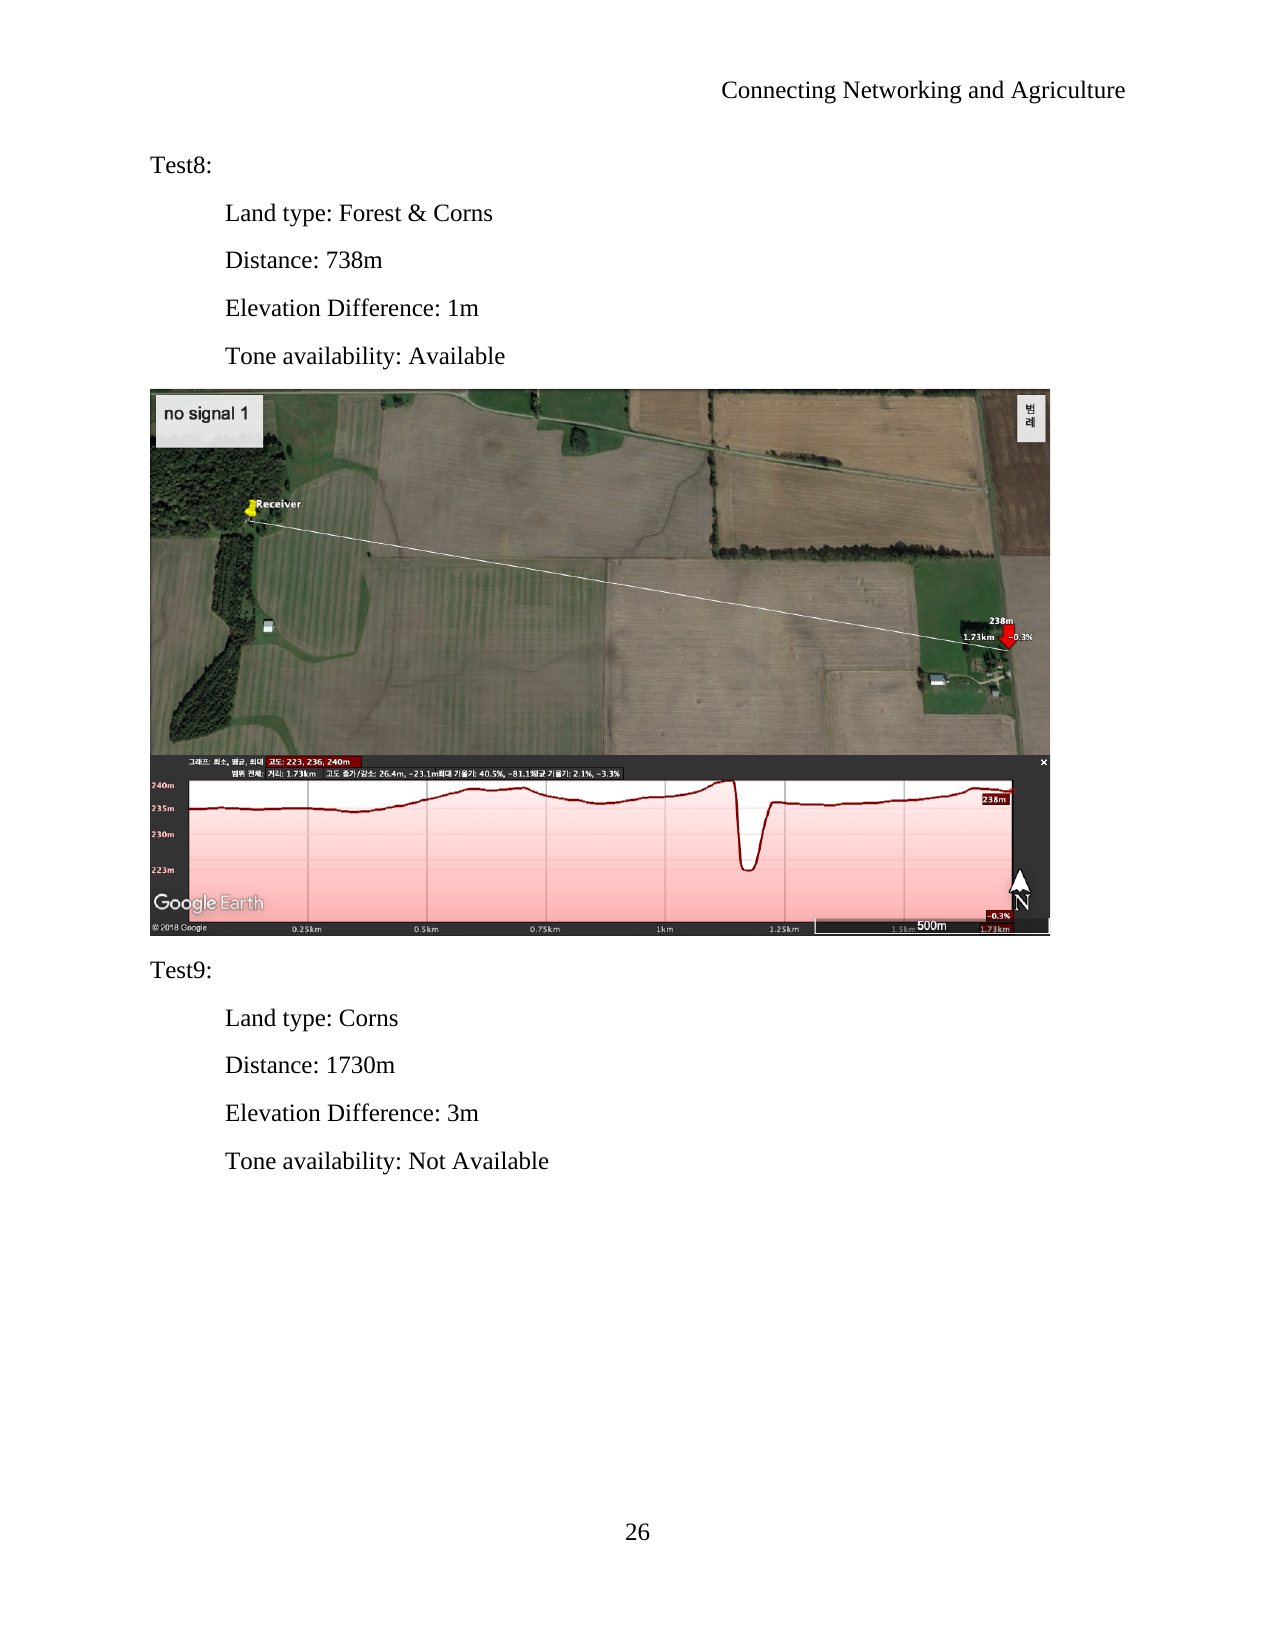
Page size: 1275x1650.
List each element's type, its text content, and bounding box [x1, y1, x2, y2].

text Distance: 1730m [150, 1050, 1125, 1079]
text Land type: Forest & Corns [150, 198, 1125, 226]
text Distance: 738m [150, 245, 1125, 274]
text Test8: [150, 150, 1125, 179]
text Tone availability: Not Available [150, 1146, 1125, 1174]
text Test9: [150, 955, 1125, 984]
text Tone availability: Available [150, 341, 1125, 369]
text Elevation Difference: 1m [150, 293, 1125, 322]
text Elevation Difference: 3m [150, 1098, 1125, 1127]
picture [150, 388, 1050, 936]
text Land type: Corns [150, 1003, 1125, 1031]
